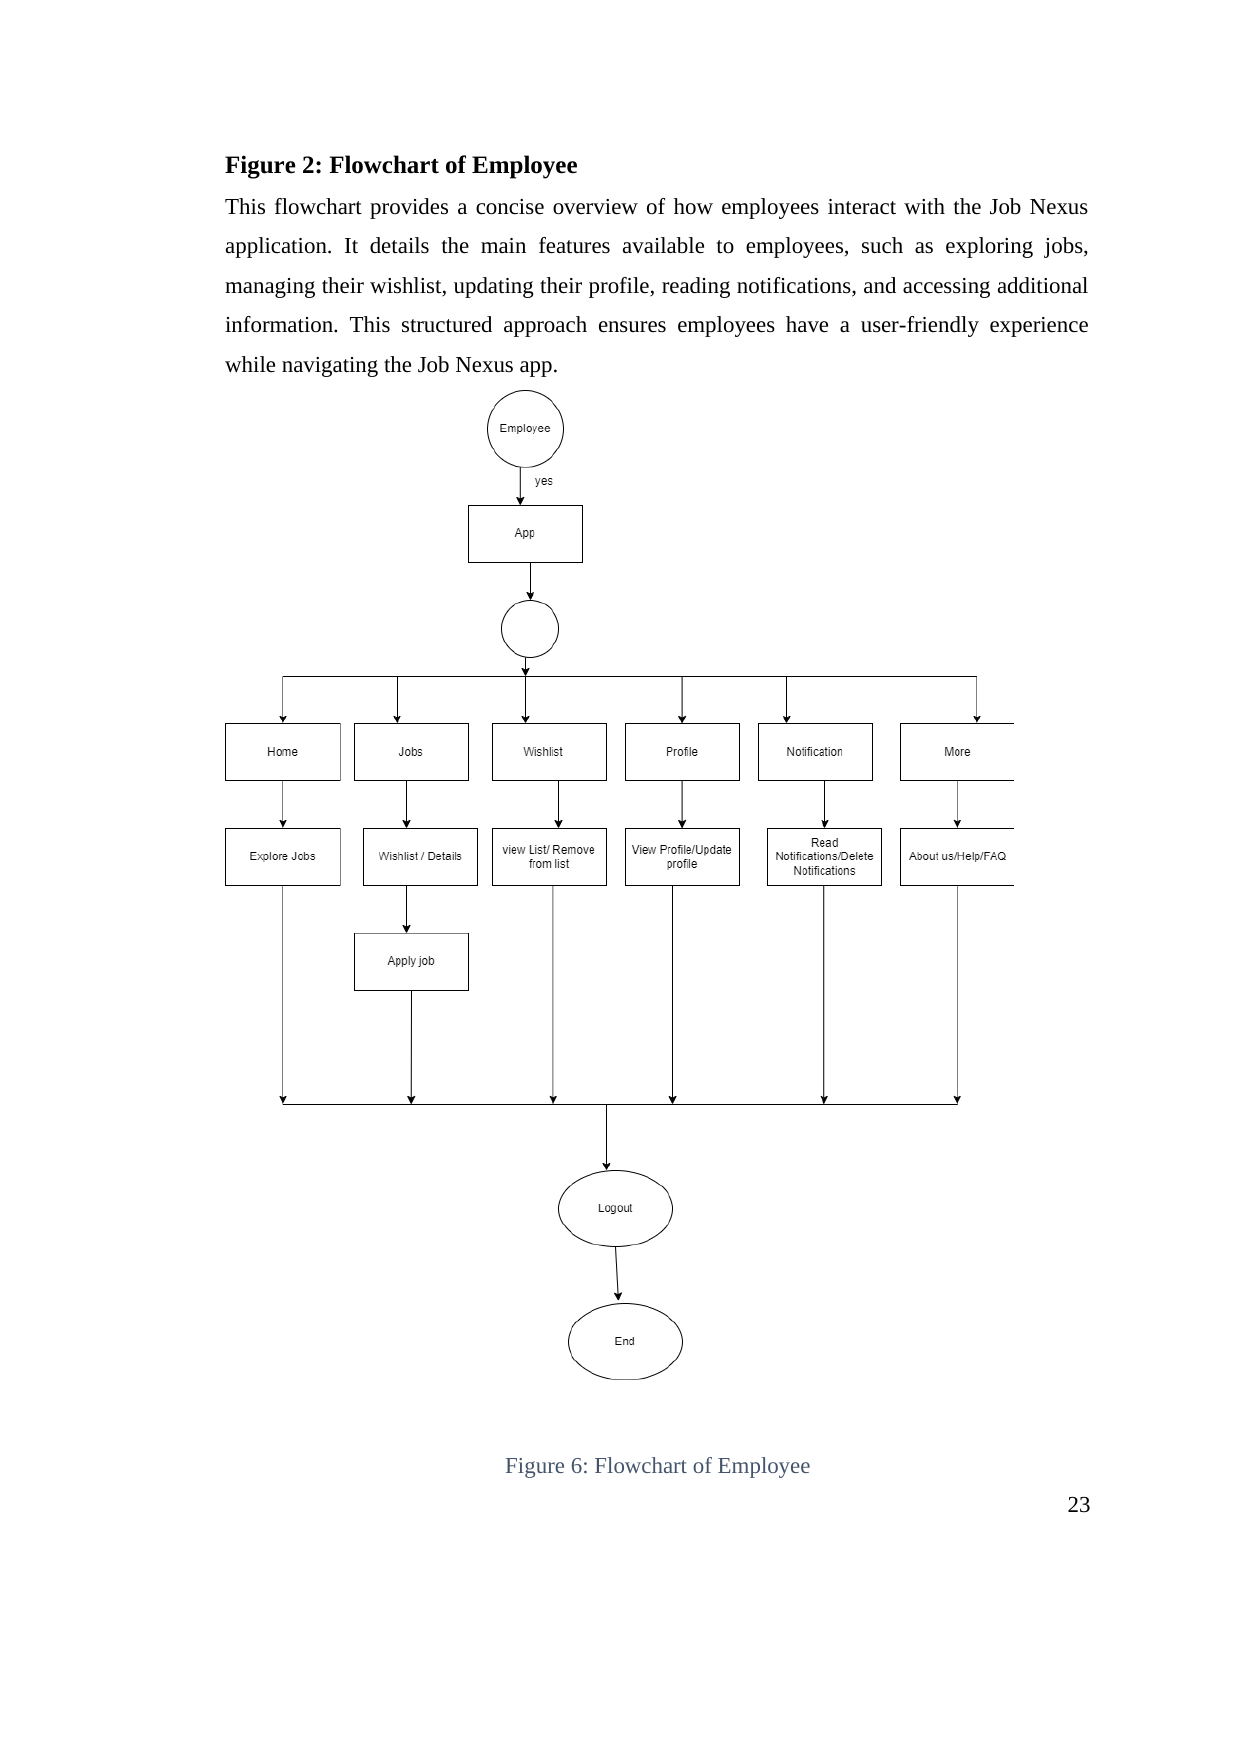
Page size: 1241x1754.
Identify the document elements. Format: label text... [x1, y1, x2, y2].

list This flowchart provides a concise overview of how employees interact with the Job Nexus application. It details the main features available to employees, such as exploring jobs, managing their wishlist, updating their profile, reading notifications, and accessing additional information. This structured approach ensures employees have a user-friendly experience while navigating the Job Nexus app. [225, 193, 1090, 377]
list Figure 2: Flowchart of Employee [225, 150, 1090, 179]
picture [225, 390, 1014, 1380]
